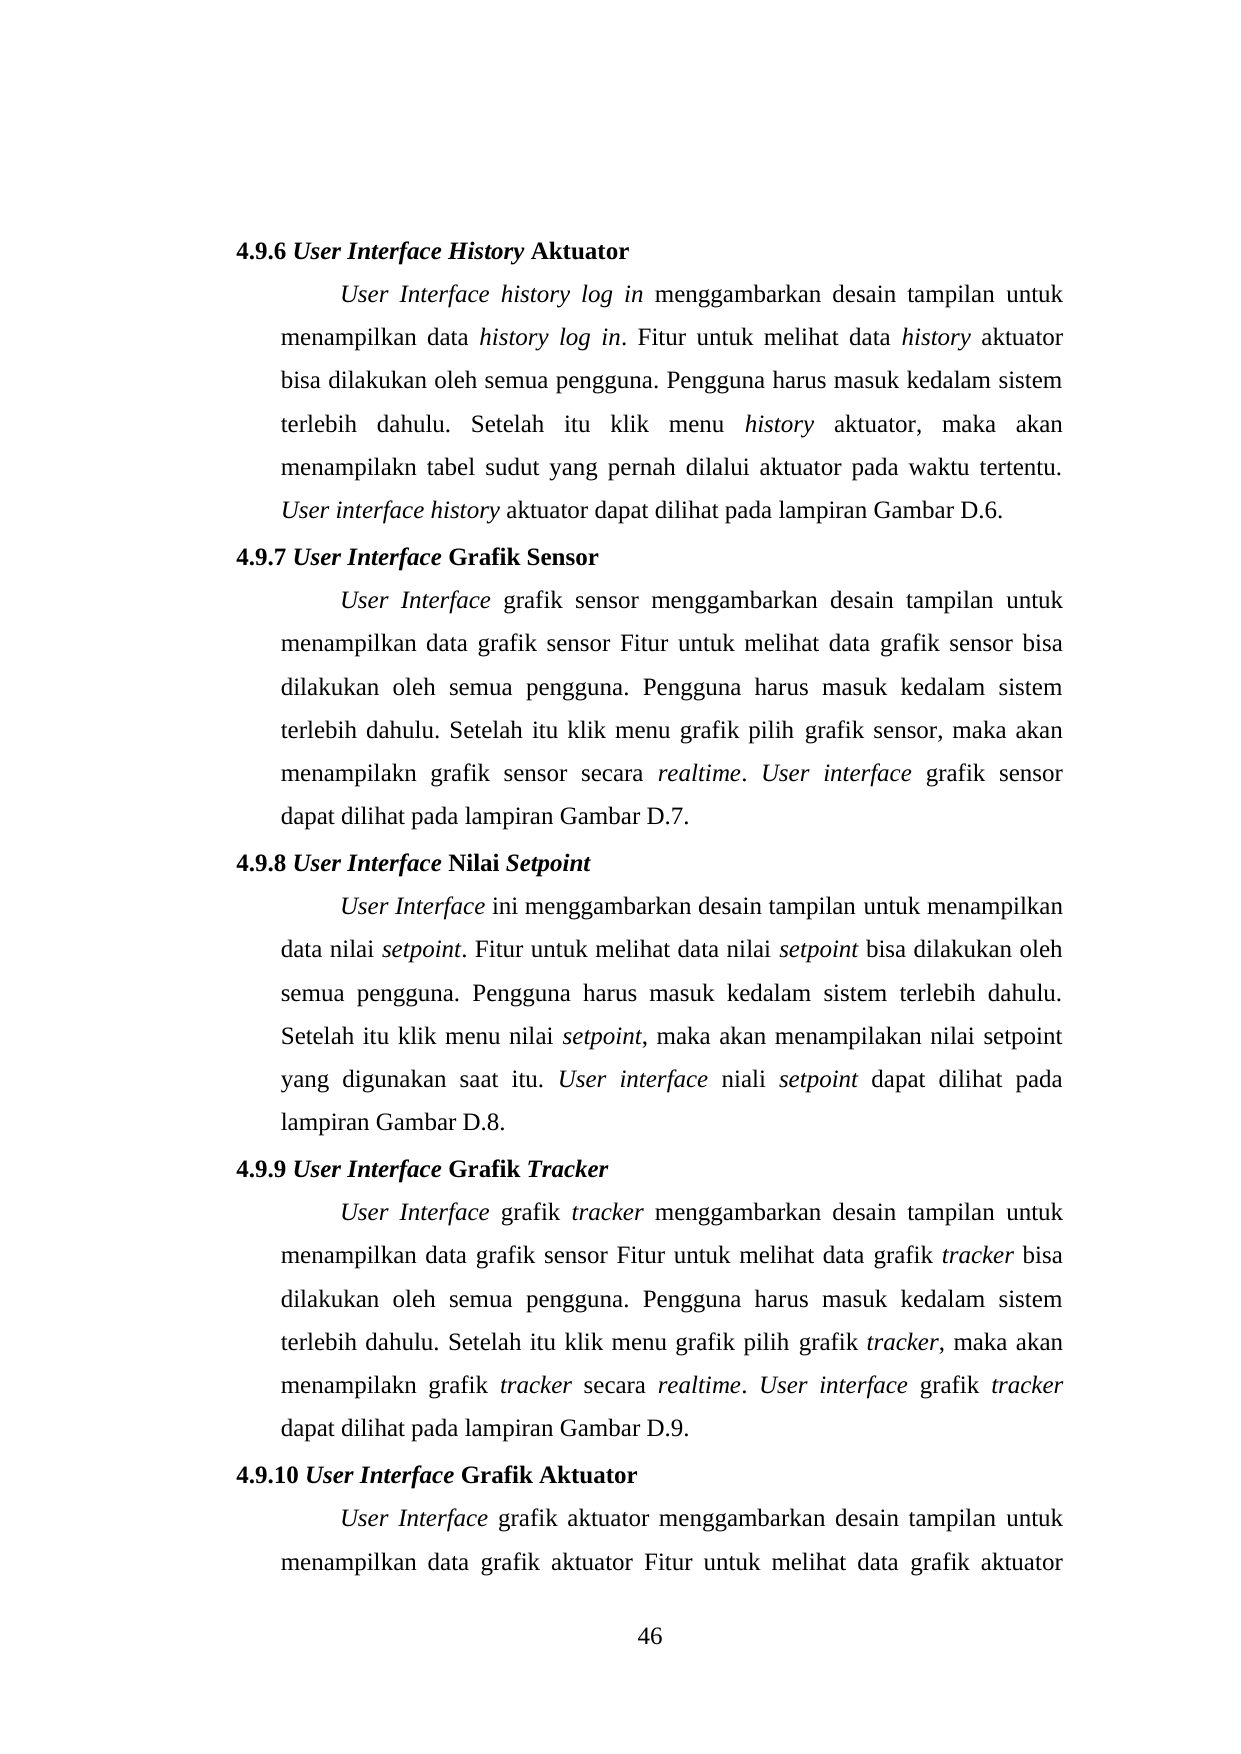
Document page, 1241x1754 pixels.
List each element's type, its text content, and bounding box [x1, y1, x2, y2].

subtitle User Interface Grafik Tracker [236, 1154, 1063, 1183]
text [281, 1503, 1063, 1575]
subtitle User Interface Nilai Setpoint [236, 848, 1063, 877]
subtitle User Interface History Aktuator [236, 236, 1063, 265]
text User Interface history log in menggambarkan desain tampilan untuk menampilkan data history log in. Fitur untuk melihat data history aktuator bisa dilakukan oleh semua pengguna. Pengguna harus masuk kedalam sistem terlebih dahulu. Setelah itu klik menu history aktuator, maka akan menampilakn tabel sudut yang pernah dilalui aktuator pada waktu tertentu. User interface history aktuator dapat dilihat pada lampiran Gambar D.6. [281, 279, 1063, 524]
text User Interface grafik tracker menggambarkan desain tampilan untuk menampilkan data grafik sensor Fitur untuk melihat data grafik tracker bisa dilakukan oleh semua pengguna. Pengguna harus masuk kedalam sistem terlebih dahulu. Setelah itu klik menu grafik pilih grafik tracker, maka akan menampilakn grafik tracker secara realtime. User interface grafik tracker dapat dilihat pada lampiran Gambar D.9. [281, 1197, 1063, 1442]
text User Interface grafik sensor menggambarkan desain tampilan untuk menampilkan data grafik sensor Fitur untuk melihat data grafik sensor bisa dilakukan oleh semua pengguna. Pengguna harus masuk kedalam sistem terlebih dahulu. Setelah itu klik menu grafik pilih grafik sensor, maka akan menampilakn grafik sensor secara realtime. User interface grafik sensor dapat dilihat pada lampiran Gambar D.7. [281, 585, 1063, 830]
subtitle User Interface Grafik Sensor [236, 542, 1063, 571]
subtitle User Interface Grafik Aktuator [236, 1460, 1063, 1489]
text User Interface ini menggambarkan desain tampilan untuk menampilkan data nilai setpoint. Fitur untuk melihat data nilai setpoint bisa dilakukan oleh semua pengguna. Pengguna harus masuk kedalam sistem terlebih dahulu. Setelah itu klik menu nilai setpoint, maka akan menampilakan nilai setpoint yang digunakan saat itu. User interface niali setpoint dapat dilihat pada lampiran Gambar D.8. [281, 891, 1063, 1136]
